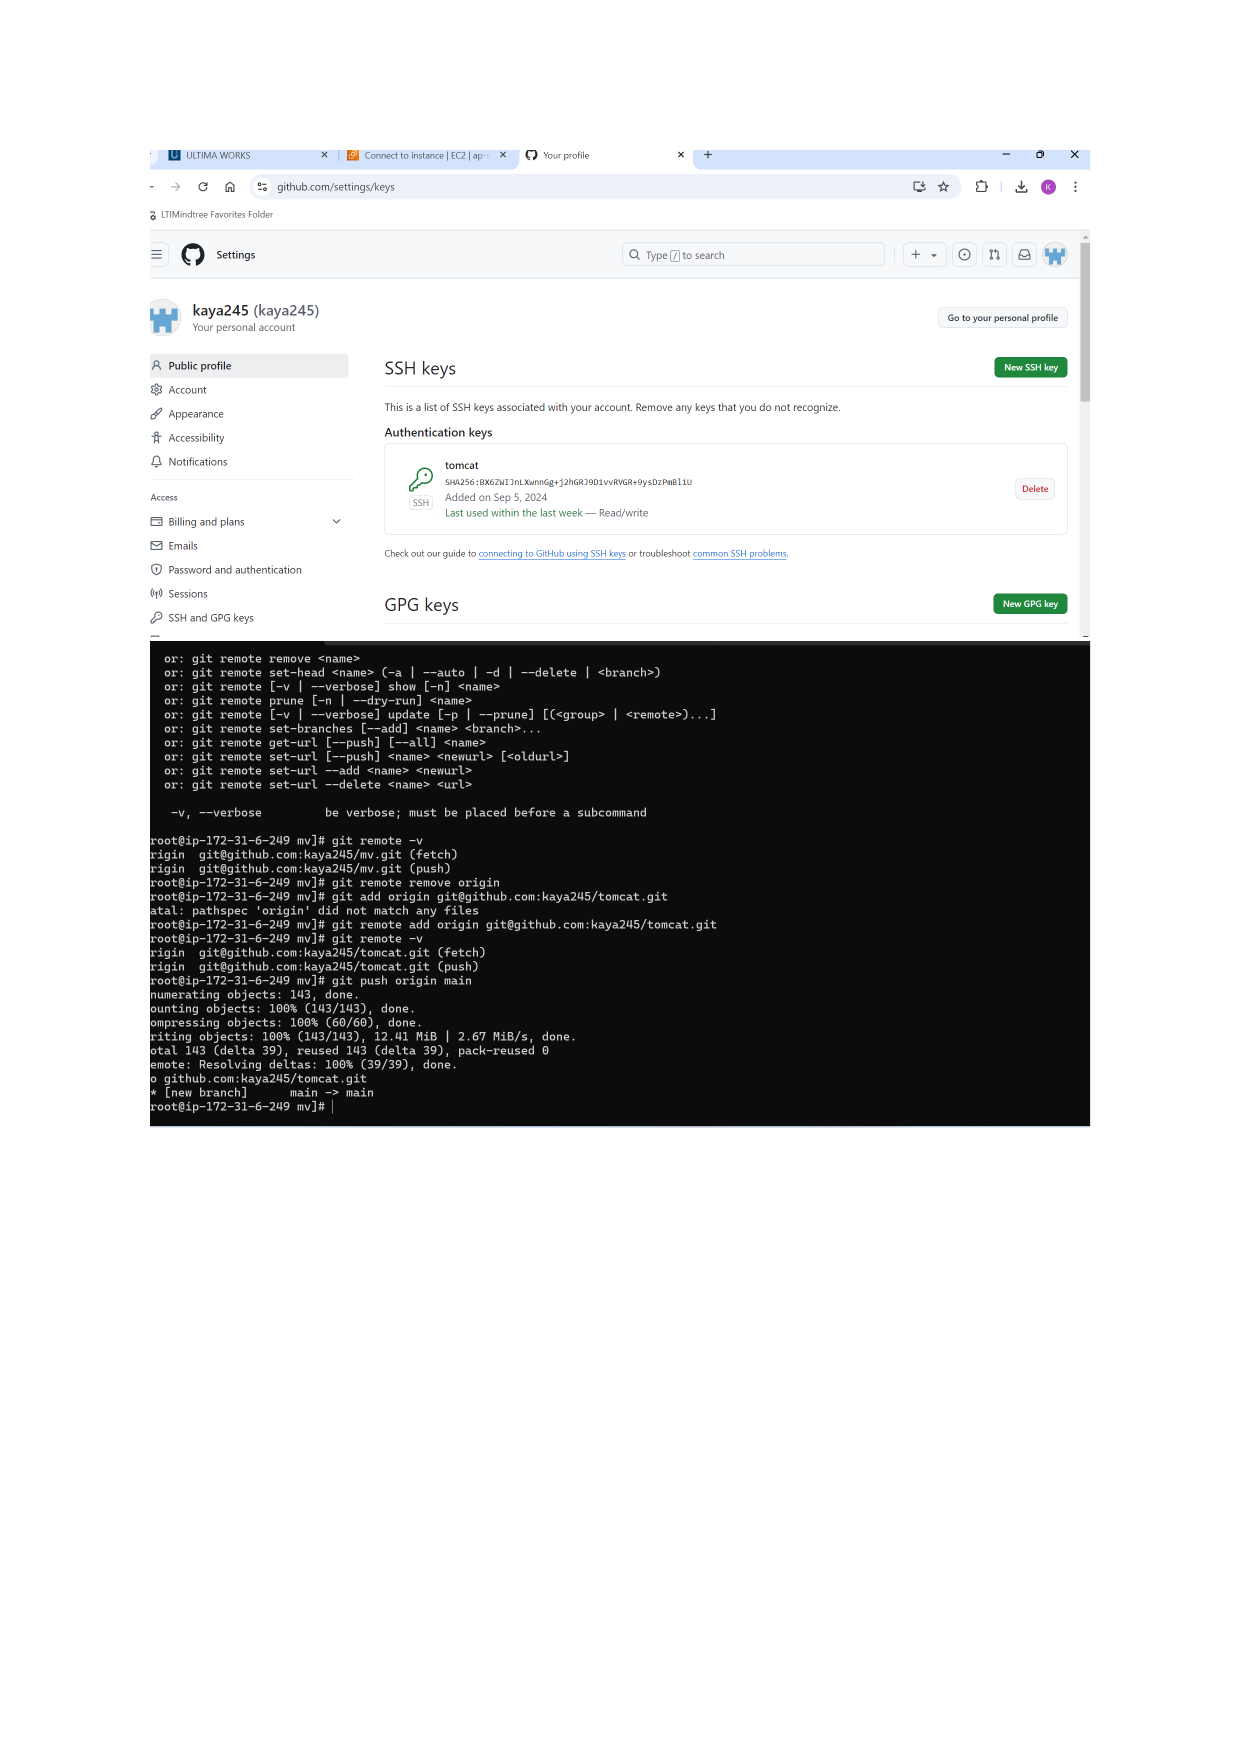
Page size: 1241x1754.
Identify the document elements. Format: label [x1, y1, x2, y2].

picture [150, 150, 1091, 637]
picture [150, 641, 1091, 1128]
